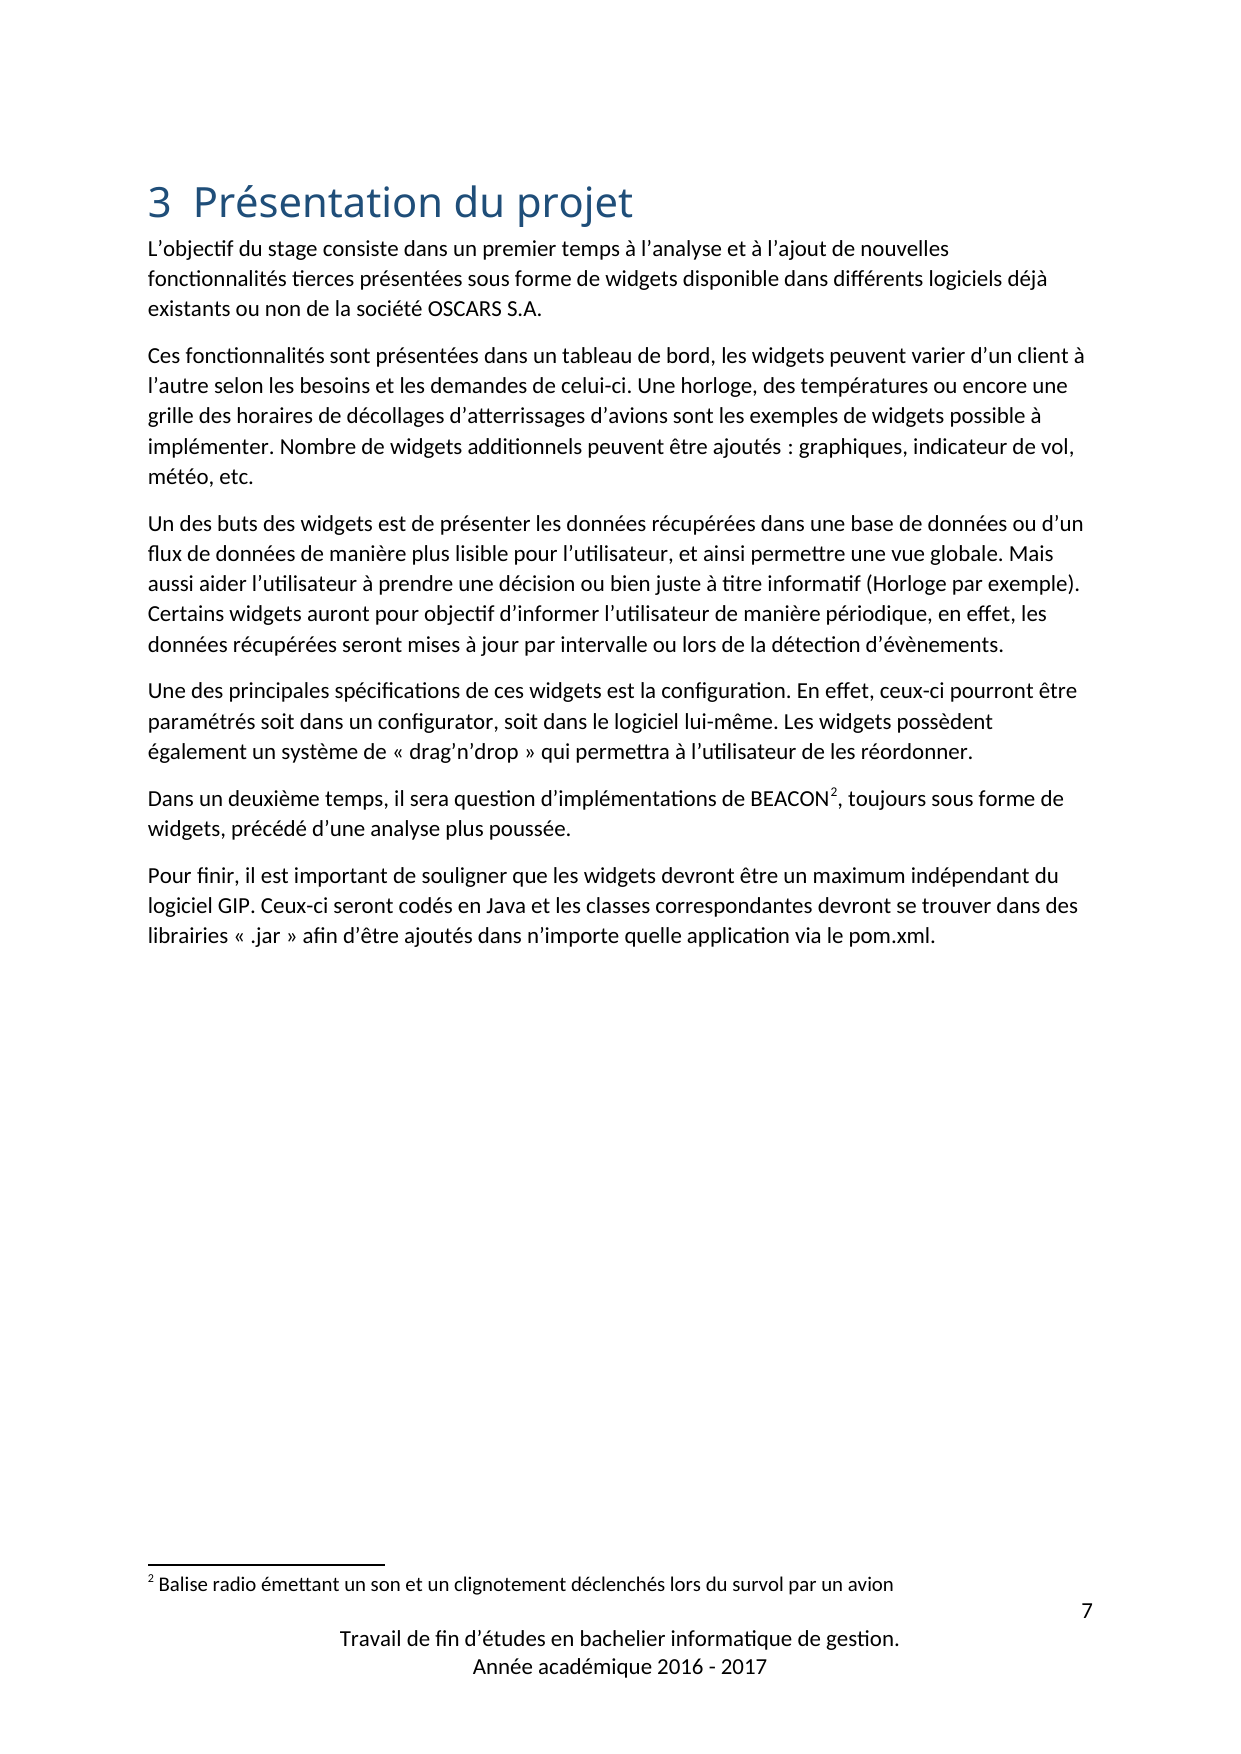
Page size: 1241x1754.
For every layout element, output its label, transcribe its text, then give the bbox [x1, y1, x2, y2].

text Dans un deuxième temps, il sera question d’implémentations de BEACON, toujours sous forme de widgets, précédé d’une analyse plus poussée. [148, 784, 1093, 842]
text L’objectif du stage consiste dans un premier temps à l’analyse et à l’ajout de nouvelles fonctionnalités tierces présentées sous forme de widgets disponible dans différents logiciels déjà existants ou non de la société OSCARS S.A. [148, 234, 1093, 322]
text Ces fonctionnalités sont présentées dans un tableau de bord, les widgets peuvent varier d’un client à l’autre selon les besoins et les demandes de celui-ci. Une horloge, des températures ou encore une grille des horaires de décollages d’atterrissages d’avions sont les exemples de widgets possible à implémenter. Nombre de widgets additionnels peuvent être ajoutés : graphiques, indicateur de vol, météo, etc. [148, 341, 1093, 490]
text Présentation du projet [148, 173, 1093, 229]
text Un des buts des widgets est de présenter les données récupérées dans une base de données ou d’un flux de données de manière plus lisible pour l’utilisateur, et ainsi permettre une vue globale. Mais aussi aider l’utilisateur à prendre une décision ou bien juste à titre informatif (Horloge par exemple). Certains widgets auront pour objectif d’informer l’utilisateur de manière périodique, en effet, les données récupérées seront mises à jour par intervalle ou lors de la détection d’évènements. [148, 509, 1093, 658]
text Pour finir, il est important de souligner que les widgets devront être un maximum indépendant du logiciel GIP. Ceux-ci seront codés en Java et les classes correspondantes devront se trouver dans des librairies « .jar » afin d’être ajoutés dans n’importe quelle application via le pom.xml. [148, 861, 1093, 949]
text Une des principales spécifications de ces widgets est la configuration. En effet, ceux-ci pourront être paramétrés soit dans un configurator, soit dans le logiciel lui-même. Les widgets possèdent également un système de « drag’n’drop » qui permettra à l’utilisateur de les réordonner. [148, 677, 1093, 765]
